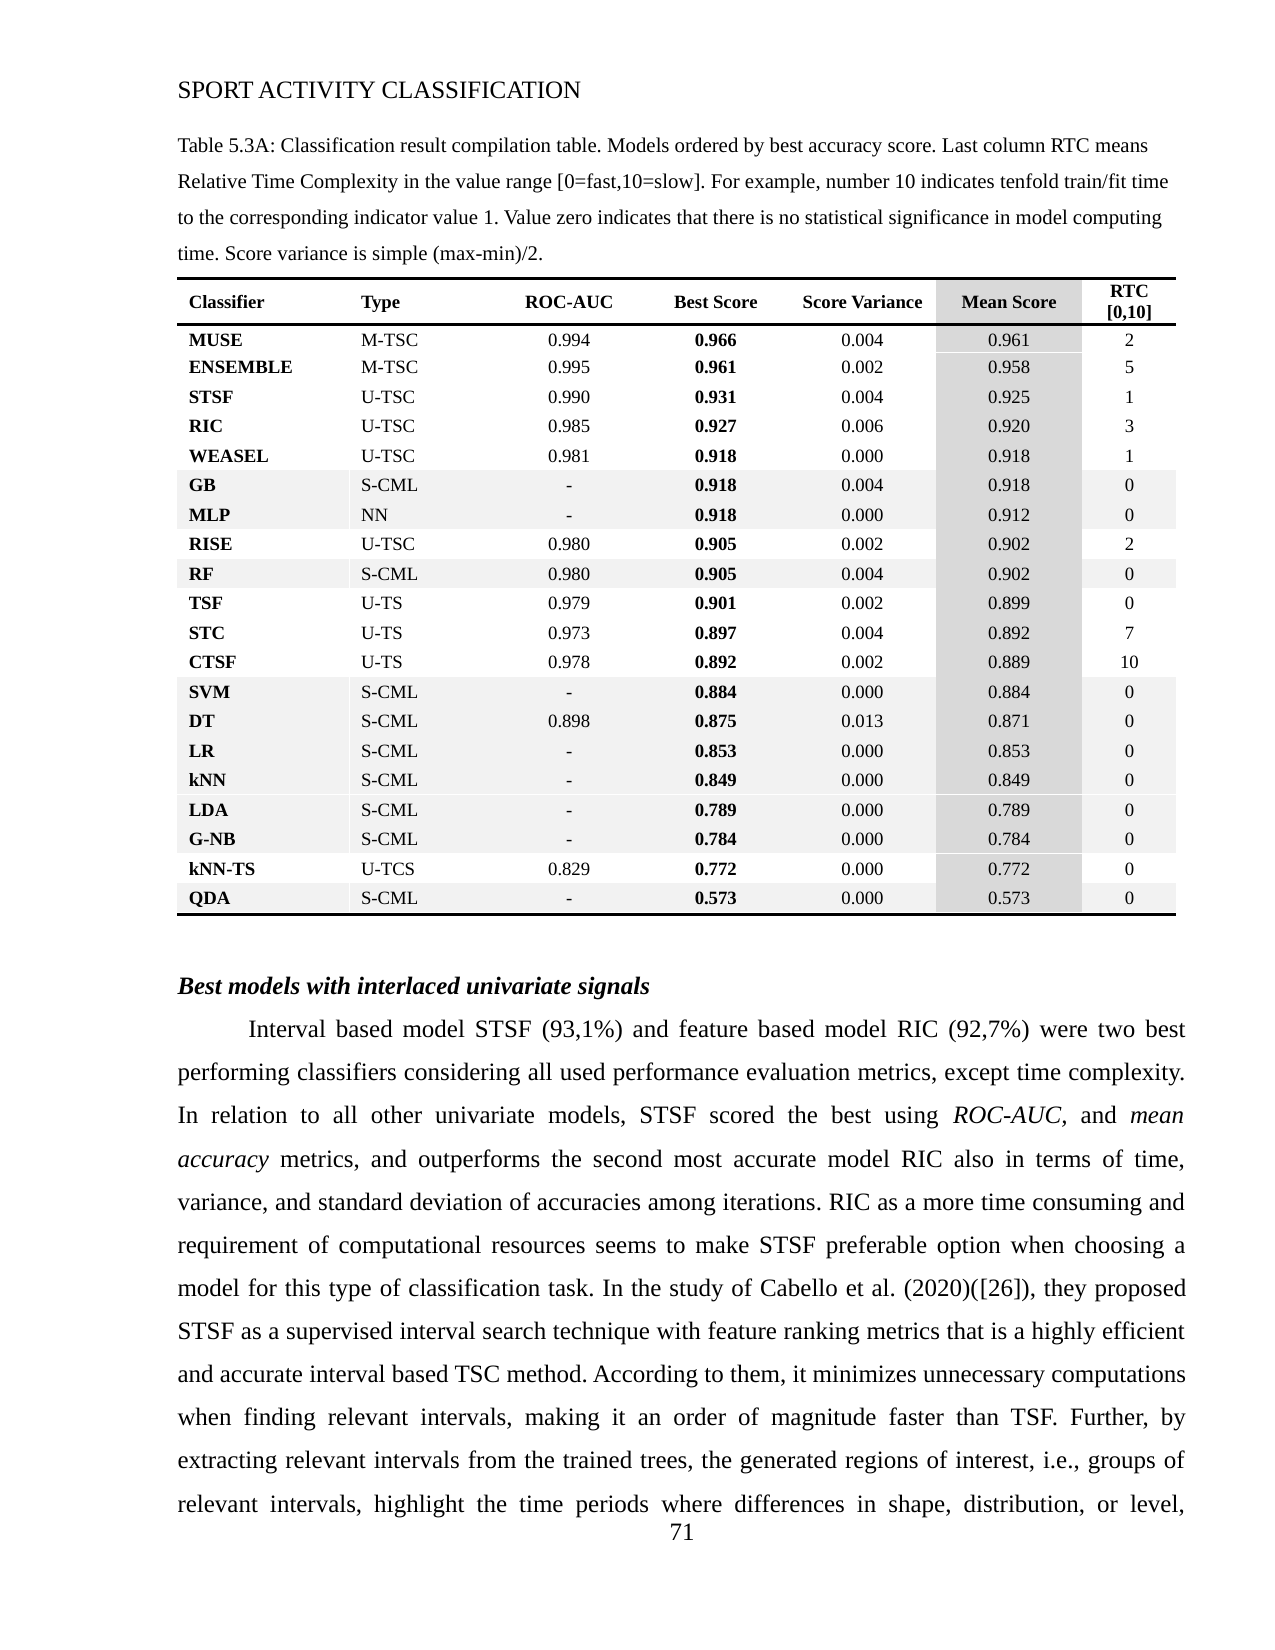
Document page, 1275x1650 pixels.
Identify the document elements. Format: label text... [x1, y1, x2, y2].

table_cell 0.892 [642, 647, 789, 677]
table_cell 0.002 [789, 588, 936, 618]
table_cell 0.979 [496, 588, 642, 618]
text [177, 1014, 1186, 1517]
table_cell S-CML [350, 706, 496, 736]
table_cell 0.829 [496, 854, 642, 883]
table_cell 0.784 [936, 824, 1082, 853]
table_cell - [496, 736, 642, 765]
table_cell 0 [1082, 824, 1176, 853]
table_cell 0.980 [496, 559, 642, 588]
subtitle Best models with interlaced univariate signals [177, 971, 1186, 1000]
table_cell 0 [1082, 765, 1176, 794]
table_cell 0.902 [936, 559, 1082, 588]
table_cell 0.889 [936, 647, 1082, 677]
table_cell 0 [1082, 736, 1176, 765]
table_cell STSF [177, 382, 349, 411]
table_cell - [496, 824, 642, 853]
table_cell 0.899 [936, 588, 1082, 618]
table_cell S-CML [350, 559, 496, 588]
table_cell 0.912 [936, 500, 1082, 529]
table_cell 0.000 [789, 677, 936, 706]
table_cell 0 [1082, 470, 1176, 500]
table_header Score Variance [789, 280, 936, 323]
table_cell RF [177, 559, 349, 588]
table_cell 0 [1082, 883, 1176, 912]
table_cell S-CML [350, 795, 496, 824]
table_cell 0.004 [789, 470, 936, 500]
table_cell 1 [1082, 382, 1176, 411]
table_cell CTSF [177, 647, 349, 677]
table_cell 10 [1082, 647, 1176, 677]
table_cell U-TS [350, 588, 496, 618]
table_cell U-TS [350, 647, 496, 677]
table_cell 0.985 [496, 411, 642, 441]
table_cell 0 [1082, 677, 1176, 706]
table_cell S-CML [350, 736, 496, 765]
table_cell - [496, 470, 642, 500]
table_cell 0.853 [936, 736, 1082, 765]
table_cell 0.849 [642, 765, 789, 794]
table_cell 0.958 [936, 353, 1082, 382]
table_cell 0.000 [789, 441, 936, 470]
table_header Type [350, 280, 496, 323]
table_cell kNN [177, 765, 349, 794]
table_cell 0 [1082, 588, 1176, 618]
table_cell S-CML [350, 470, 496, 500]
table_cell 0.000 [789, 854, 936, 883]
table_cell M-TSC [350, 326, 496, 352]
table_cell 0.004 [789, 559, 936, 588]
table_cell U-TSC [350, 441, 496, 470]
table_cell 0.573 [936, 883, 1082, 912]
table_cell 0.920 [936, 411, 1082, 441]
table_cell QDA [177, 883, 349, 912]
table_header Classifier [177, 280, 349, 323]
table_cell 0 [1082, 795, 1176, 824]
table_cell U-TCS [350, 854, 496, 883]
table_cell 0.789 [936, 795, 1082, 824]
table_cell 0.966 [642, 326, 789, 352]
table_cell 0.918 [936, 441, 1082, 470]
table_cell 0.000 [789, 883, 936, 912]
table_cell 0.006 [789, 411, 936, 441]
table_cell 0.004 [789, 618, 936, 647]
table_cell 0 [1082, 500, 1176, 529]
table_cell 0.897 [642, 618, 789, 647]
table_cell LDA [177, 795, 349, 824]
table_cell WEASEL [177, 441, 349, 470]
table_cell 0.884 [936, 677, 1082, 706]
table_cell MLP [177, 500, 349, 529]
table_cell U-TS [350, 618, 496, 647]
table_cell S-CML [350, 677, 496, 706]
table_cell 0.918 [642, 470, 789, 500]
table_cell RIC [177, 411, 349, 441]
table_cell 7 [1082, 618, 1176, 647]
table_cell 0.000 [789, 765, 936, 794]
table_cell 0.013 [789, 706, 936, 736]
table_cell 0.898 [496, 706, 642, 736]
table_cell 0 [1082, 559, 1176, 588]
table_cell 5 [1082, 353, 1176, 382]
table_cell 2 [1082, 529, 1176, 559]
table_cell 0.000 [789, 736, 936, 765]
table_cell 0.004 [789, 326, 936, 352]
table_cell 0.004 [789, 382, 936, 411]
table_cell 0.905 [642, 559, 789, 588]
table_cell 0 [1082, 854, 1176, 883]
table_cell 3 [1082, 411, 1176, 441]
table_cell 0.918 [936, 470, 1082, 500]
table_cell 0.002 [789, 529, 936, 559]
table_cell 0.981 [496, 441, 642, 470]
table_cell ENSEMBLE [177, 353, 349, 382]
table_cell 0.000 [789, 824, 936, 853]
table_cell 2 [1082, 326, 1176, 352]
table_cell G-NB [177, 824, 349, 853]
table_cell - [496, 883, 642, 912]
table_header Mean Score [936, 280, 1082, 323]
table_cell GB [177, 470, 349, 500]
table_cell 0.772 [936, 854, 1082, 883]
table_cell 0.918 [642, 441, 789, 470]
table_cell 0.871 [936, 706, 1082, 736]
table_cell 0.931 [642, 382, 789, 411]
table_cell NN [350, 500, 496, 529]
table_cell S-CML [350, 883, 496, 912]
table_cell M-TSC [350, 353, 496, 382]
table_cell 0.002 [789, 647, 936, 677]
table_cell 1 [1082, 441, 1176, 470]
table_header RTC [0,10] [1082, 280, 1176, 323]
table_cell S-CML [350, 824, 496, 853]
table_cell 0.961 [642, 353, 789, 382]
table_cell U-TSC [350, 411, 496, 441]
table_cell 0.990 [496, 382, 642, 411]
table_cell 0 [1082, 706, 1176, 736]
table_cell RISE [177, 529, 349, 559]
table_cell U-TSC [350, 529, 496, 559]
table_cell 0.961 [936, 326, 1082, 352]
table_cell 0.925 [936, 382, 1082, 411]
table_cell 0.980 [496, 529, 642, 559]
table_cell 0.901 [642, 588, 789, 618]
table_header ROC-AUC [496, 280, 642, 323]
table_cell 0.978 [496, 647, 642, 677]
table_cell 0.849 [936, 765, 1082, 794]
table_cell 0.573 [642, 883, 789, 912]
table_cell 0.853 [642, 736, 789, 765]
table_cell 0.772 [642, 854, 789, 883]
table_cell 0.927 [642, 411, 789, 441]
table_cell 0.002 [789, 353, 936, 382]
table_cell - [496, 500, 642, 529]
table_cell 0.875 [642, 706, 789, 736]
table_cell 0.784 [642, 824, 789, 853]
table_cell MUSE [177, 326, 349, 352]
table_cell 0.995 [496, 353, 642, 382]
table_cell - [496, 765, 642, 794]
table_cell 0.994 [496, 326, 642, 352]
table_cell 0.000 [789, 500, 936, 529]
table_cell TSF [177, 588, 349, 618]
table_cell 0.973 [496, 618, 642, 647]
table_cell - [496, 795, 642, 824]
table_cell DT [177, 706, 349, 736]
text Table 5.3A: Classification result compilation table. Models ordered by best accuracy score. Last column RTC means Relative Time Complexity in the value range [0=fast,10=slow]. For example, number 10 indicates tenfold train/fit time to the corresponding indicator value 1. Value zero indicates that there is no statistical significance in model computing time. Score variance is simple (max-min)/2. [177, 132, 1186, 265]
table_cell kNN-TS [177, 854, 349, 883]
table_cell 0.000 [789, 795, 936, 824]
table_cell 0.902 [936, 529, 1082, 559]
table_cell 0.918 [642, 500, 789, 529]
table_cell SVM [177, 677, 349, 706]
table_cell STC [177, 618, 349, 647]
table_cell U-TSC [350, 382, 496, 411]
table_cell 0.905 [642, 529, 789, 559]
table_cell - [496, 677, 642, 706]
table_cell 0.789 [642, 795, 789, 824]
table_cell 0.892 [936, 618, 1082, 647]
table_cell LR [177, 736, 349, 765]
table_cell S-CML [350, 765, 496, 794]
table_header Best Score [642, 280, 789, 323]
table_cell 0.884 [642, 677, 789, 706]
